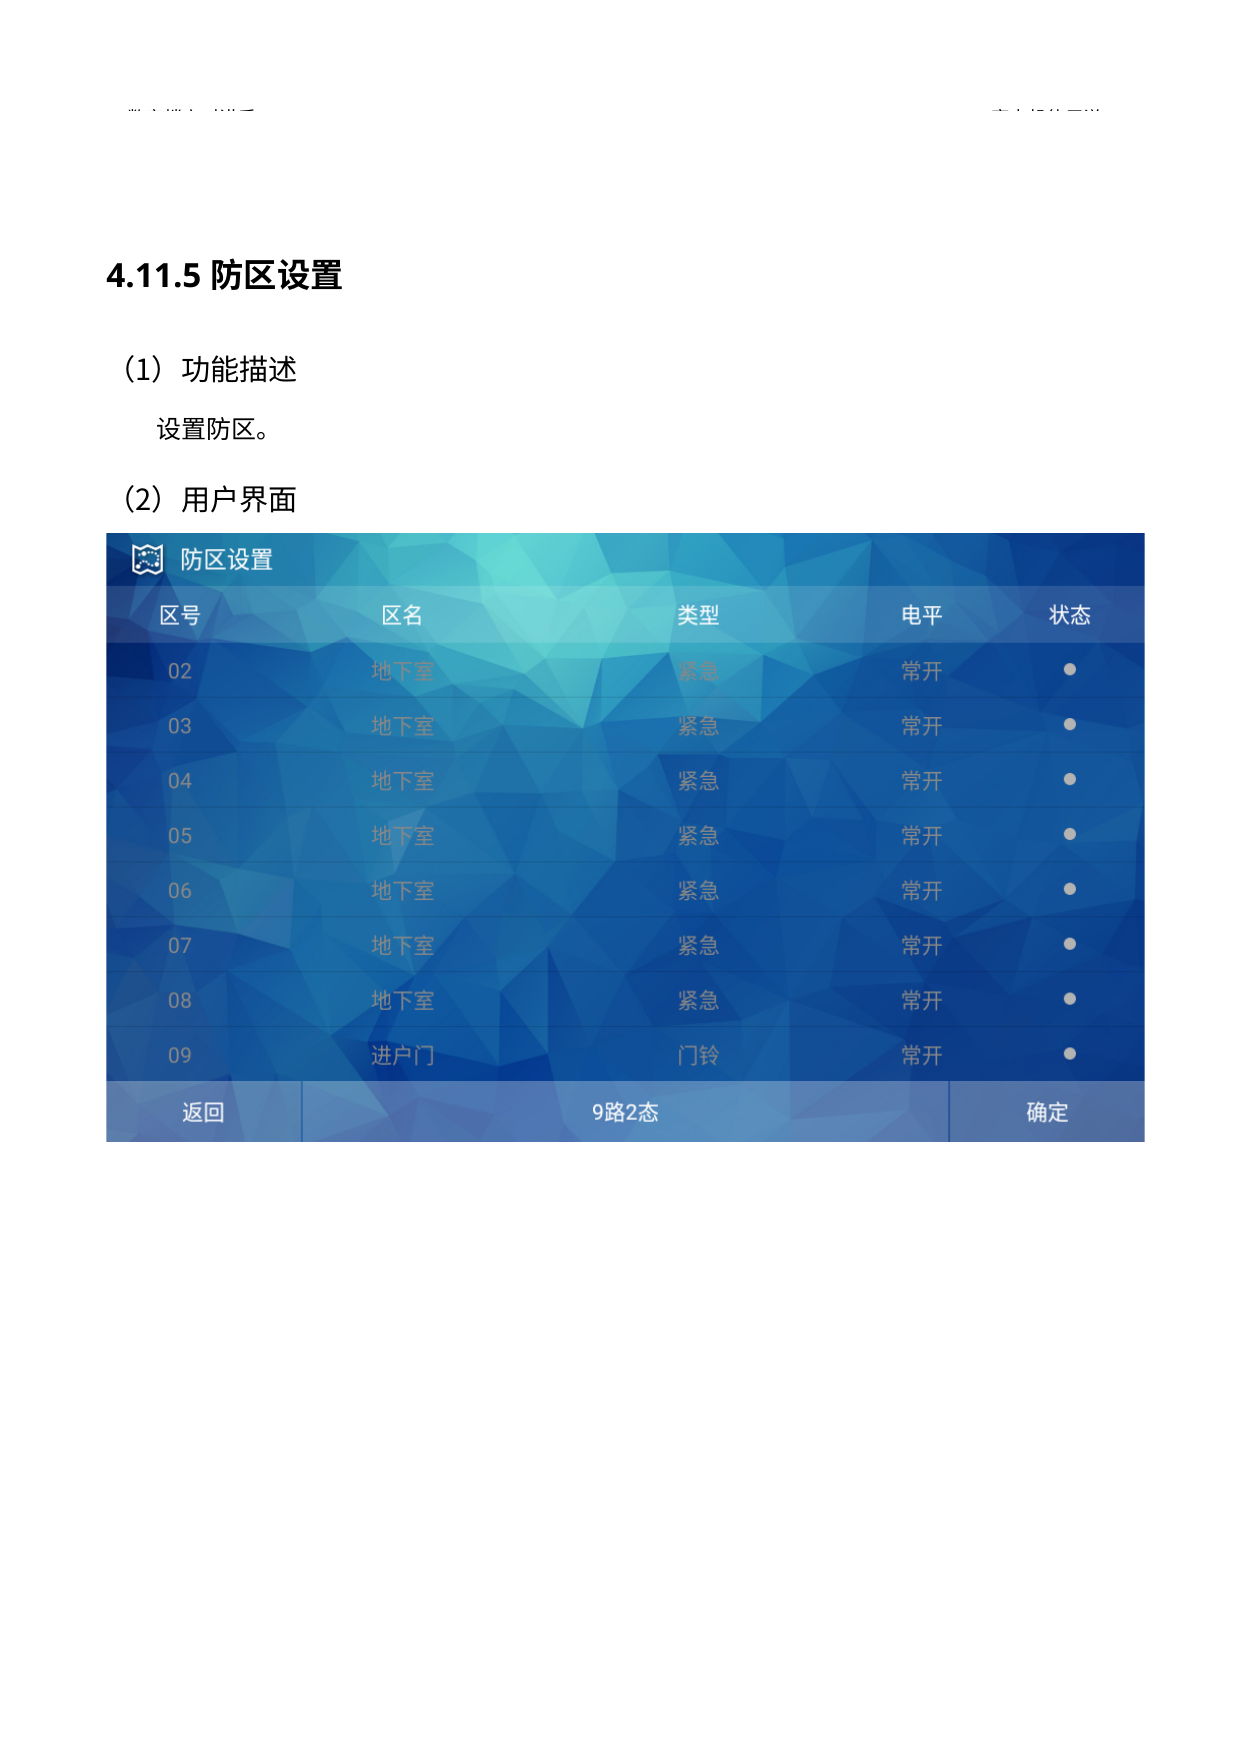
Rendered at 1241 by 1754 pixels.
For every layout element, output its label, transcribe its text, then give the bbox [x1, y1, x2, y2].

text 设置防区。 [106, 410, 1146, 446]
text （1）功能描述 [106, 346, 1146, 389]
picture [106, 533, 1145, 1142]
subtitle 4.11.5 防区设置 [106, 249, 1146, 297]
subtitle （2）用户界面 [106, 477, 805, 519]
